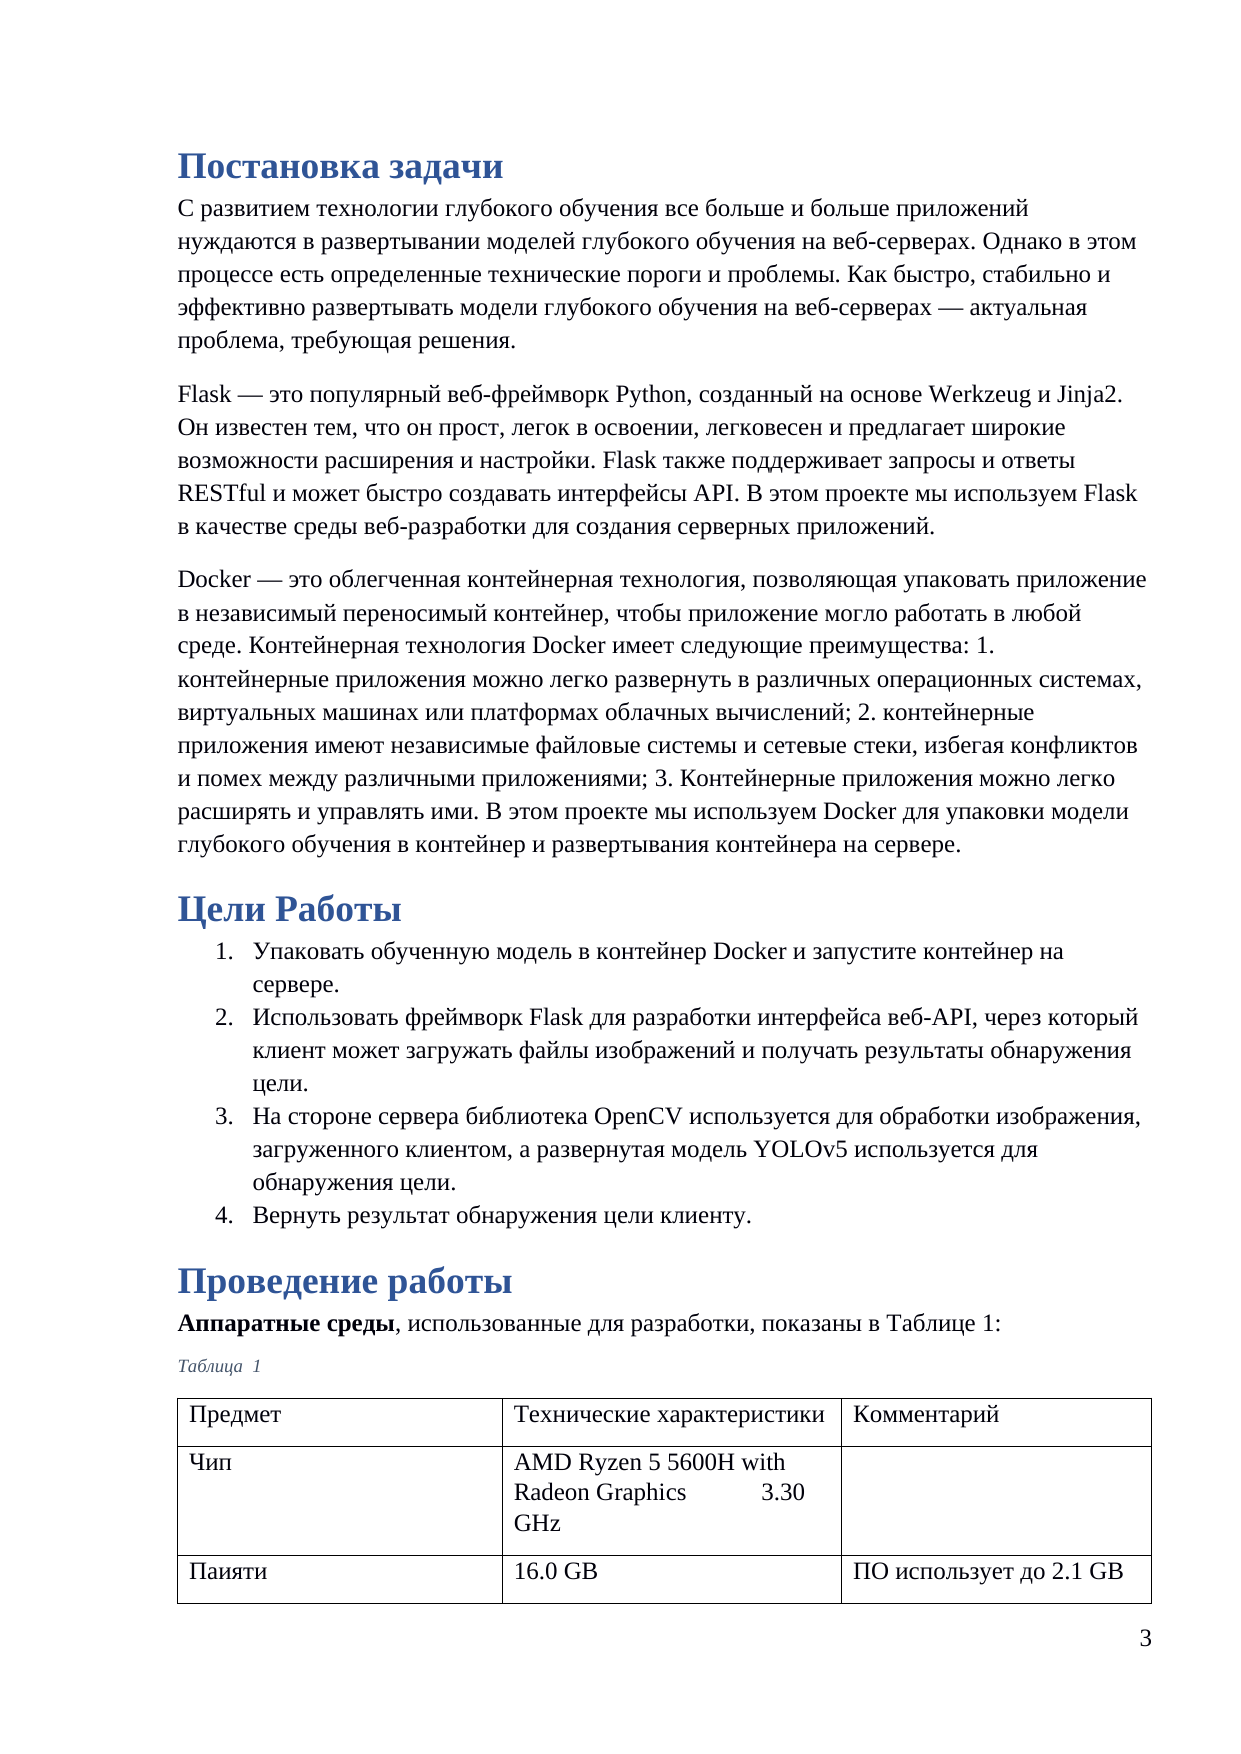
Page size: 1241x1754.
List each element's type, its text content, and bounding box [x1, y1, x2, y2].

text Таблица 1 [177, 1355, 1152, 1377]
table_cell 16.0 GB [503, 1556, 841, 1603]
subtitle Цели Работы [177, 887, 1152, 930]
text Docker — это облегченная контейнерная технология, позволяющая упаковать приложение в независимый переносимый контейнер, чтобы приложение могло работать в любой среде. Контейнерная технология Docker имеет следующие преимущества: 1. контейнерные приложения можно легко развернуть в различных операционных системах, виртуальных машинах или платформах облачных вычислений; 2. контейнерные приложения имеют независимые файловые системы и сетевые стеки, избегая конфликтов и помех между различными приложениями; 3. Контейнерные приложения можно легко расширять и управлять ими. В этом проекте мы используем Docker для упаковки модели глубокого обучения в контейнер и развертывания контейнера на сервере. [177, 564, 1152, 857]
list Использовать фреймворк Flask для разработки интерфейса веб-API, через который клиент может загружать файлы изображений и получать результаты обнаружения цели. [215, 1002, 1152, 1097]
table_cell AMD Ryzen 5 5600H with Radeon Graphics 3.30 GHz [503, 1447, 841, 1555]
table_cell Паияти [178, 1556, 502, 1603]
list Упаковать обученную модель в контейнер Docker и запустите контейнер на сервере. [215, 936, 1152, 998]
table_header Предмет [178, 1399, 502, 1446]
table_header Комментарий [842, 1399, 1151, 1446]
list На стороне сервера библиотека OpenCV используется для обработки изображения, загруженного клиентом, а развернутая модель YOLOv5 используется для обнаружения цели. [215, 1101, 1152, 1196]
table_cell Чип [178, 1447, 502, 1555]
list Вернуть результат обнаружения цели клиенту. [215, 1201, 1152, 1229]
text С развитием технологии глубокого обучения все больше и больше приложений нуждаются в развертывании моделей глубокого обучения на веб-серверах. Однако в этом процессе есть определенные технические пороги и проблемы. Как быстро, стабильно и эффективно развертывать модели глубокого обучения на веб-серверах — актуальная проблема, требующая решения. [177, 193, 1152, 353]
table_cell [842, 1447, 1151, 1555]
table_cell ПО использует до 2.1 GB [842, 1556, 1151, 1603]
text Аппаратные среды, использованные для разработки, показаны в Таблице 1: [177, 1308, 1152, 1337]
text Flask — это популярный веб-фреймворк Python, созданный на основе Werkzeug и Jinja2. Он известен тем, что он прост, легок в освоении, легковесен и предлагает широкие возможности расширения и настройки. Flask также поддерживает запросы и ответы RESTful и может быстро создавать интерфейсы API. В этом проекте мы используем Flask в качестве среды веб-разработки для создания серверных приложений. [177, 379, 1152, 539]
table_header Технические характеристики [503, 1399, 841, 1446]
subtitle Постановка задачи [177, 143, 1152, 186]
subtitle Проведение работы [177, 1258, 1152, 1302]
